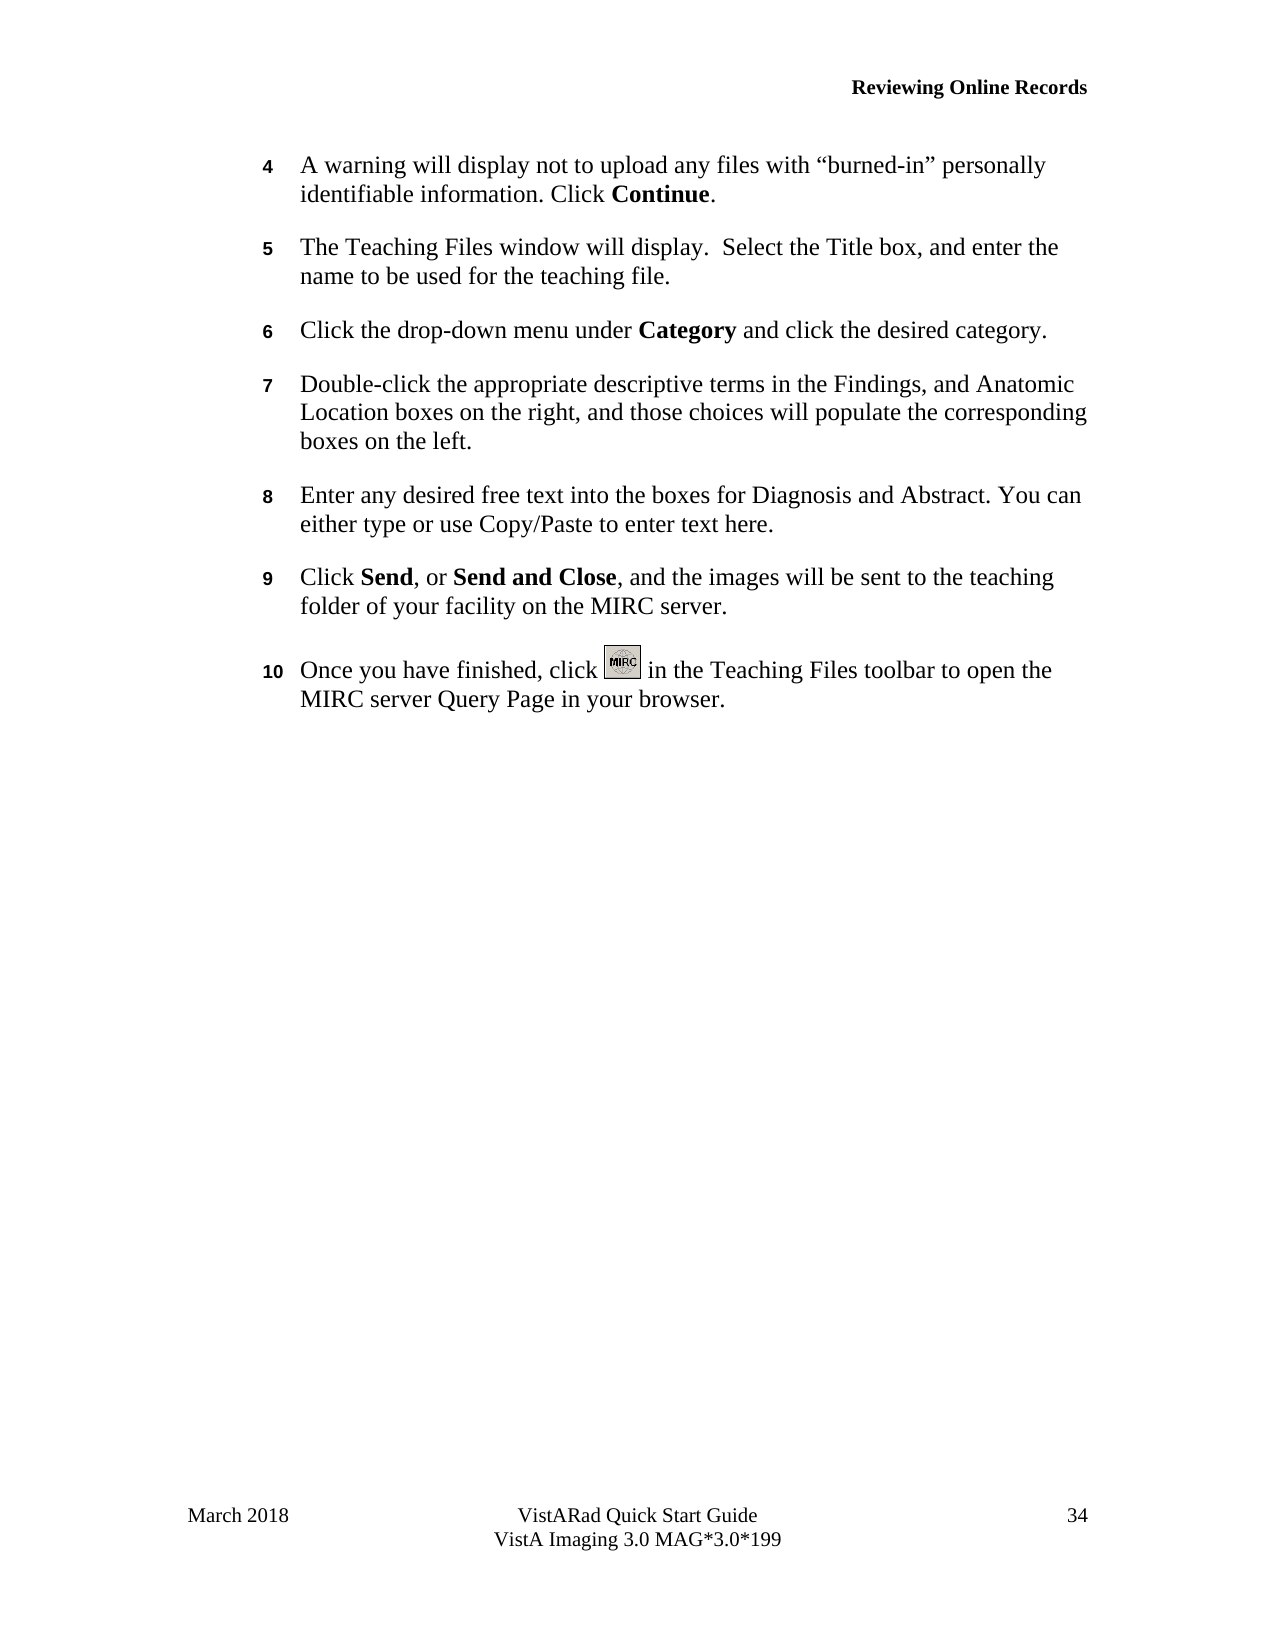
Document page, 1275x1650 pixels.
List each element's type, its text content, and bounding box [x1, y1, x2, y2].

list Click Send, or Send and Close, and the images will be sent to the teaching folder of your facility on the MIRC server. [262, 562, 1087, 620]
list A warning will display not to upload any files with “burned-in” personally identifiable information. Click Continue. [262, 150, 1087, 207]
list Double-click the appropriate descriptive terms in the Findings, and Anatomic Location boxes on the right, and those choices will populate the corresponding boxes on the left. [262, 369, 1087, 455]
list The Teaching Files window will display. Select the Title box, and enter the name to be used for the teaching file. [262, 232, 1087, 290]
list Once you have finished, click in the Teaching Files toolbar to open the MIRC server Query Page in your browser. [262, 645, 1087, 713]
list Click the drop-down menu under Category and click the desired category. [262, 315, 1087, 344]
list Enter any desired free text into the boxes for Diagnosis and Abstract. You can either type or use Copy/Paste to enter text here. [262, 480, 1087, 537]
